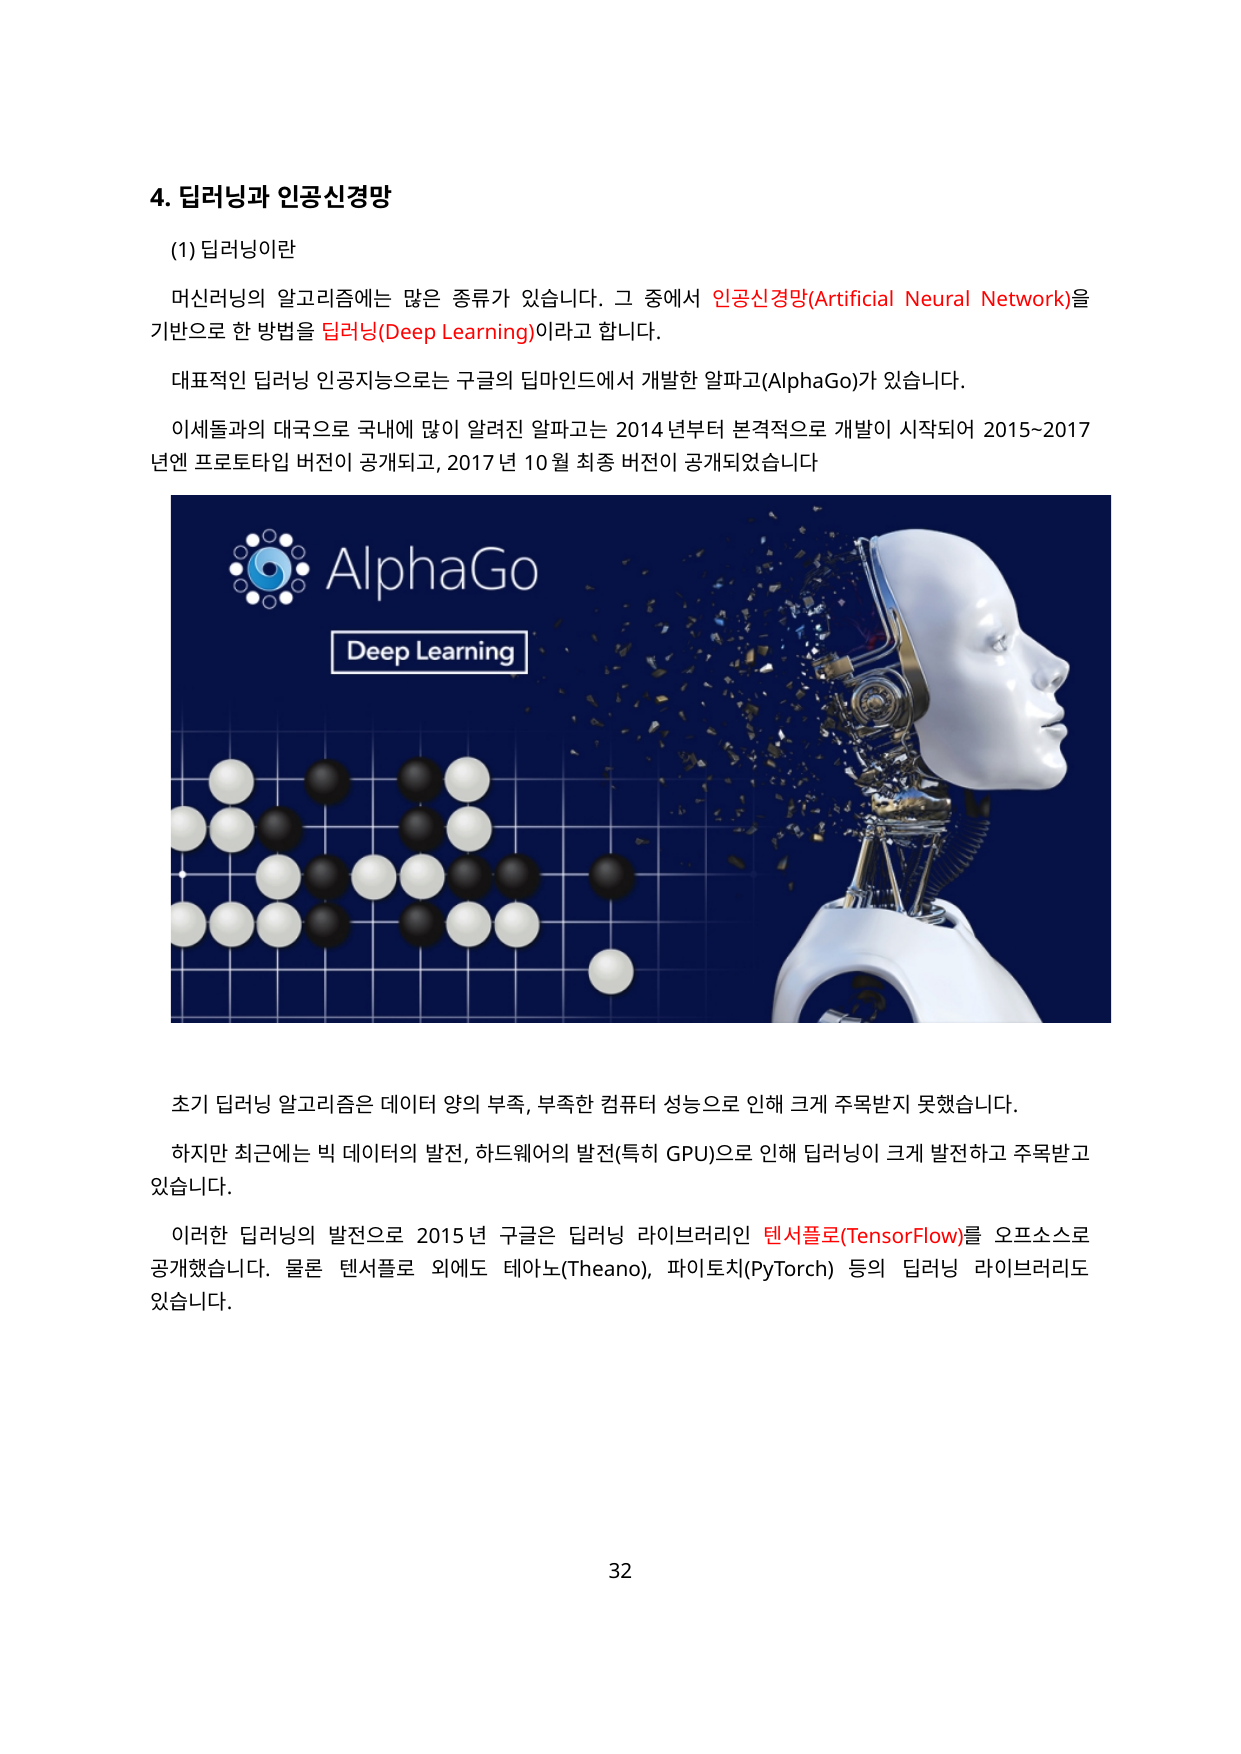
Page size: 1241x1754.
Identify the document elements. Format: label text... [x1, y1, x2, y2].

text 이러한 딥러닝의 발전으로 2015년 구글은 딥러닝 라이브러리인 텐서플로(TensorFlow)를 오프소스로 공개했습니다. 물론 텐서플로 외에도 테아노(Theano), 파이토치(PyTorch) 등의 딥러닝 라이브러리도 있습니다. [150, 1220, 1090, 1316]
text 대표적인 딥러닝 인공지능으로는 구글의 딥마인드에서 개발한 알파고(AlphaGo)가 있습니다. [150, 364, 1090, 395]
text (1) 딥러닝이란 [150, 233, 1090, 263]
picture [170, 495, 1112, 1023]
text 4. 딥러닝과 인공신경망 [150, 177, 1090, 213]
text 하지만 최근에는 빅 데이터의 발전, 하드웨어의 발전(특히 GPU)으로 인해 딥러닝이 크게 발전하고 주목받고 있습니다. [150, 1138, 1090, 1201]
text 초기 딥러닝 알고리즘은 데이터 양의 부족, 부족한 컴퓨터 성능으로 인해 크게 주목받지 못했습니다. [150, 1088, 1090, 1119]
text 이세돌과의 대국으로 국내에 많이 알려진 알파고는 2014년부터 본격적으로 개발이 시작되어 2015~2017년엔 프로토타입 버전이 공개되고, 2017년 10월 최종 버전이 공개되었습니다 [150, 414, 1090, 477]
text 머신러닝의 알고리즘에는 많은 종류가 있습니다. 그 중에서 인공신경망(Artificial Neural Network)을 기반으로 한 방법을 딥러닝(Deep Learning)이라고 합니다. [150, 282, 1090, 345]
